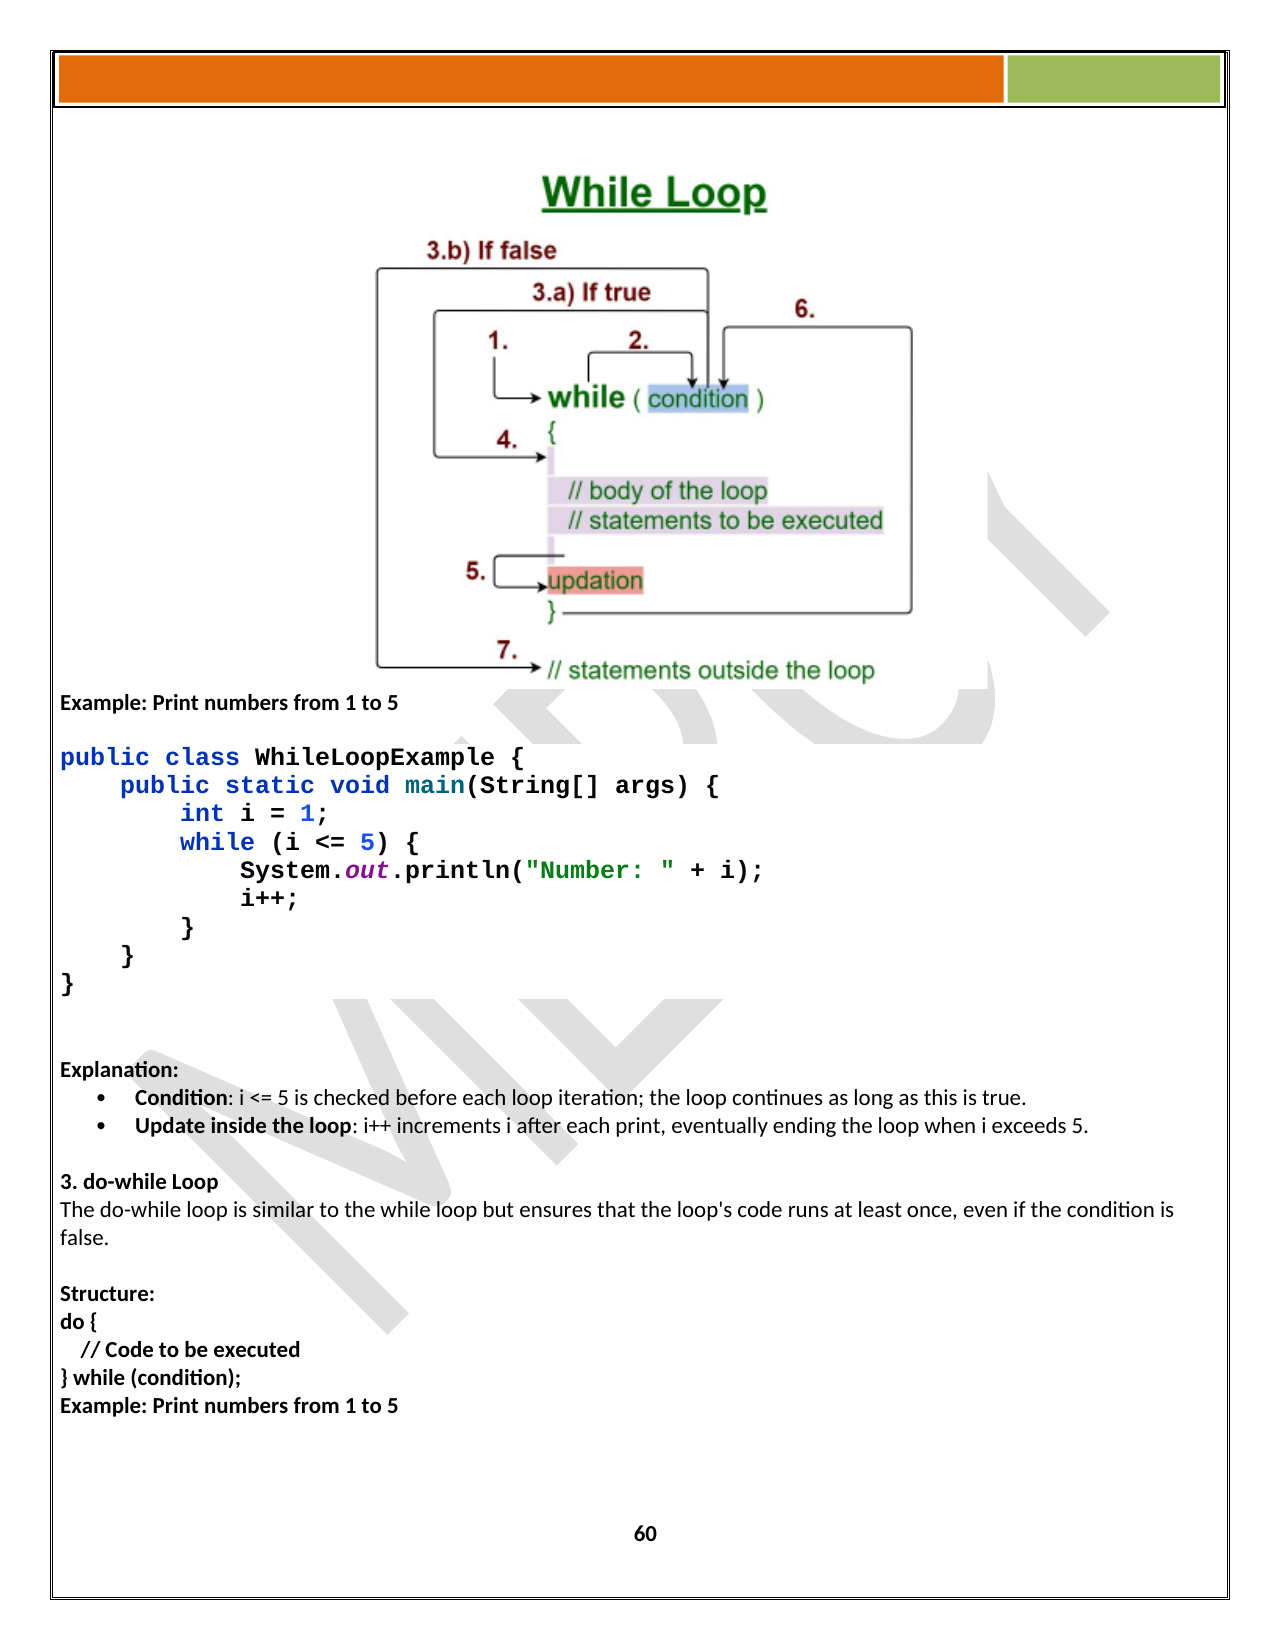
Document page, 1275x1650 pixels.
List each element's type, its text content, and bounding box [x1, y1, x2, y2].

text public class WhileLoopExample { public static void main(String[] args) { int i = 1; while (i <= 5) { System.out.println("Number: " + i); i++; } } } [60, 744, 1227, 999]
text 3. do-while Loop [60, 1167, 1227, 1195]
text Structure: [60, 1279, 1227, 1307]
text The do-while loop is similar to the while loop but ensures that the loop's code runs at least once, even if the condition is false. [60, 1195, 1227, 1251]
text Explanation: [60, 1055, 1227, 1083]
text } while (condition); [60, 1363, 1227, 1392]
text // Code to be executed [60, 1336, 1227, 1363]
list Update inside the loop: i++ increments i after each print, eventually ending the loop when i exceeds 5. [97, 1111, 1227, 1139]
text do { [60, 1307, 1227, 1336]
text Example: Print numbers from 1 to 5 [60, 688, 1227, 716]
text Example: Print numbers from 1 to 5 [60, 1392, 1227, 1419]
list Condition: i <= 5 is checked before each loop iteration; the loop continues as long as this is true. [97, 1083, 1227, 1111]
picture [302, 166, 988, 689]
